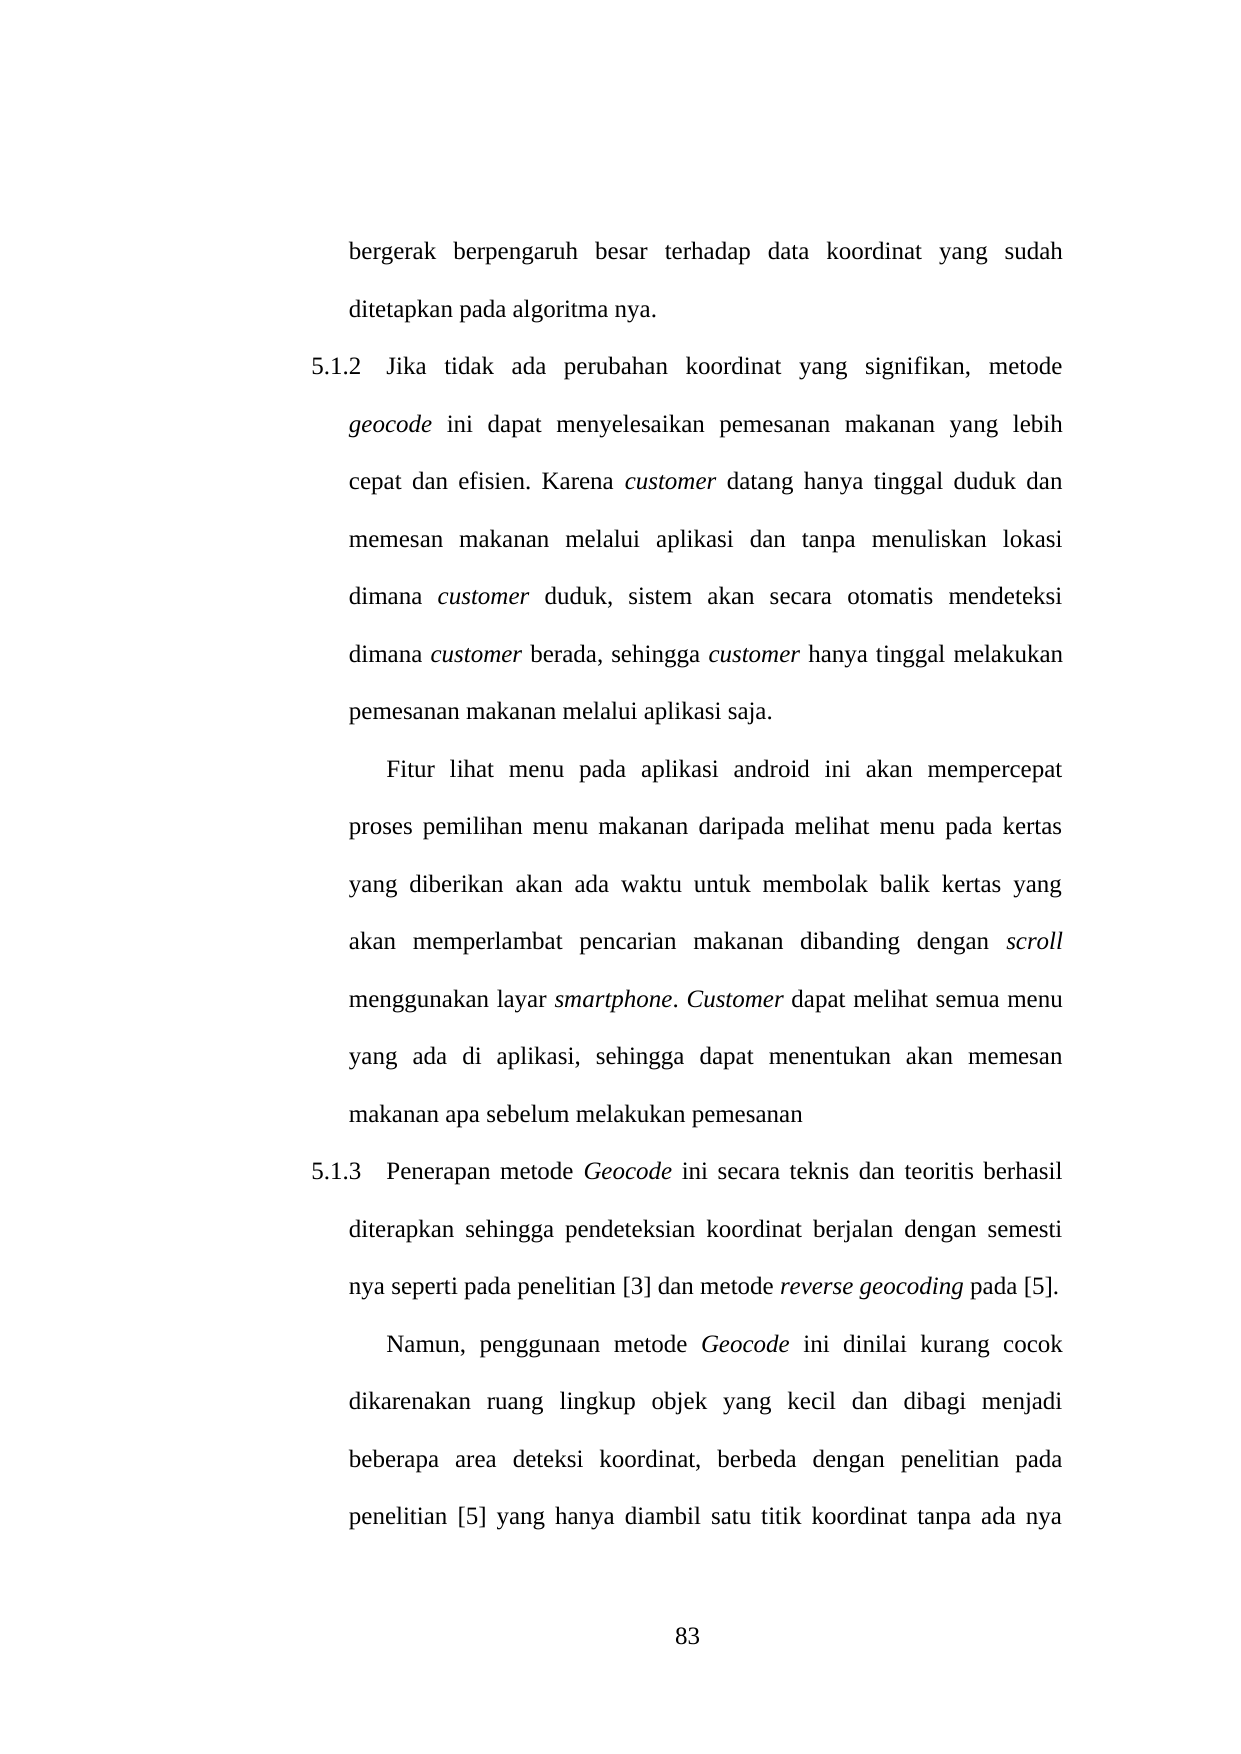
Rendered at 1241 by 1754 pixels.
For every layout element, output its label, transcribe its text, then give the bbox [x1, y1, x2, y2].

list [311, 236, 1063, 322]
list Fitur lihat menu pada aplikasi android ini akan mempercepat proses pemilihan menu makanan daripada melihat menu pada kertas yang diberikan akan ada waktu untuk membolak balik kertas yang akan memperlambat pencarian makanan dibanding dengan scroll menggunakan layar smartphone. Customer dapat melihat semua menu yang ada di aplikasi, sehingga dapat menentukan akan memesan makanan apa sebelum melakukan pemesanan [349, 754, 1063, 1127]
list Penerapan metode Geocode ini secara teknis dan teoritis berhasil diterapkan sehingga pendeteksian koordinat berjalan dengan semesti nya seperti pada penelitian [3] dan metode reverse geocoding pada [5]. [311, 1156, 1063, 1300]
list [349, 1329, 1063, 1530]
list Jika tidak ada perubahan koordinat yang signifikan, metode geocode ini dapat menyelesaikan pemesanan makanan yang lebih cepat dan efisien. Karena customer datang hanya tinggal duduk dan memesan makanan melalui aplikasi dan tanpa menuliskan lokasi dimana customer duduk, sistem akan secara otomatis mendeteksi dimana customer berada, sehingga customer hanya tinggal melakukan pemesanan makanan melalui aplikasi saja. [311, 351, 1063, 725]
